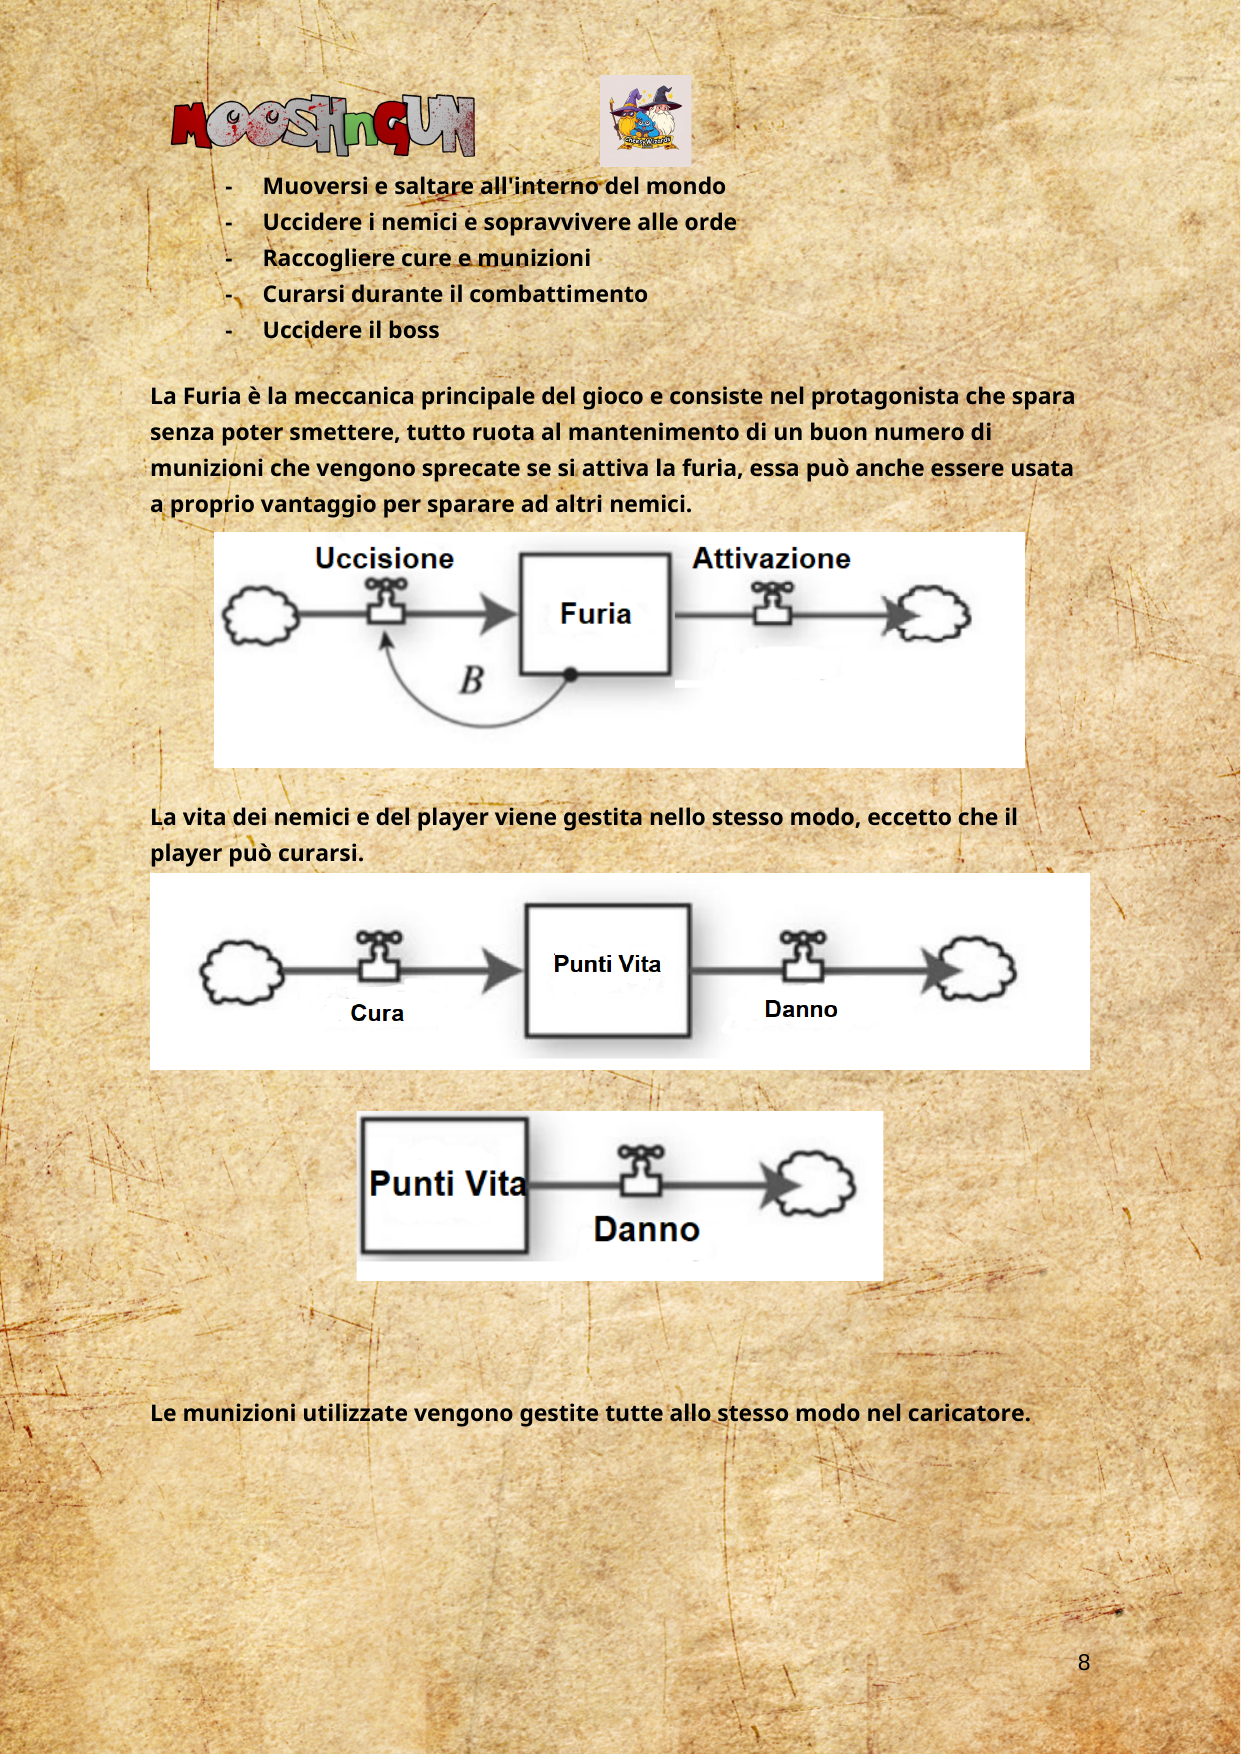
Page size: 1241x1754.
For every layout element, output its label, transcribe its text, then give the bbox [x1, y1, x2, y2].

list Uccidere i nemici e sopravvivere alle orde [225, 206, 1090, 237]
list Curarsi durante il combattimento [225, 278, 1090, 309]
list Raccogliere cure e munizioni [225, 242, 1090, 273]
picture [0, 0, 1241, 1754]
text La Furia è la meccanica principale del gioco e consiste nel protagonista che spara senza poter smettere, tutto ruota al mantenimento di un buon numero di munizioni che vengono sprecate se si attiva la furia, essa può anche essere usata a proprio vantaggio per sparare ad altri nemici. [150, 380, 1090, 519]
text Le munizioni utilizzate vengono gestite tutte allo stesso modo nel caricatore. [150, 1397, 1090, 1428]
list Uccidere il boss [225, 314, 1090, 345]
list Muoversi e saltare all'interno del mondo [225, 170, 1090, 201]
text La vita dei nemici e del player viene gestita nello stesso modo, eccetto che il player può curarsi. [150, 801, 1090, 868]
